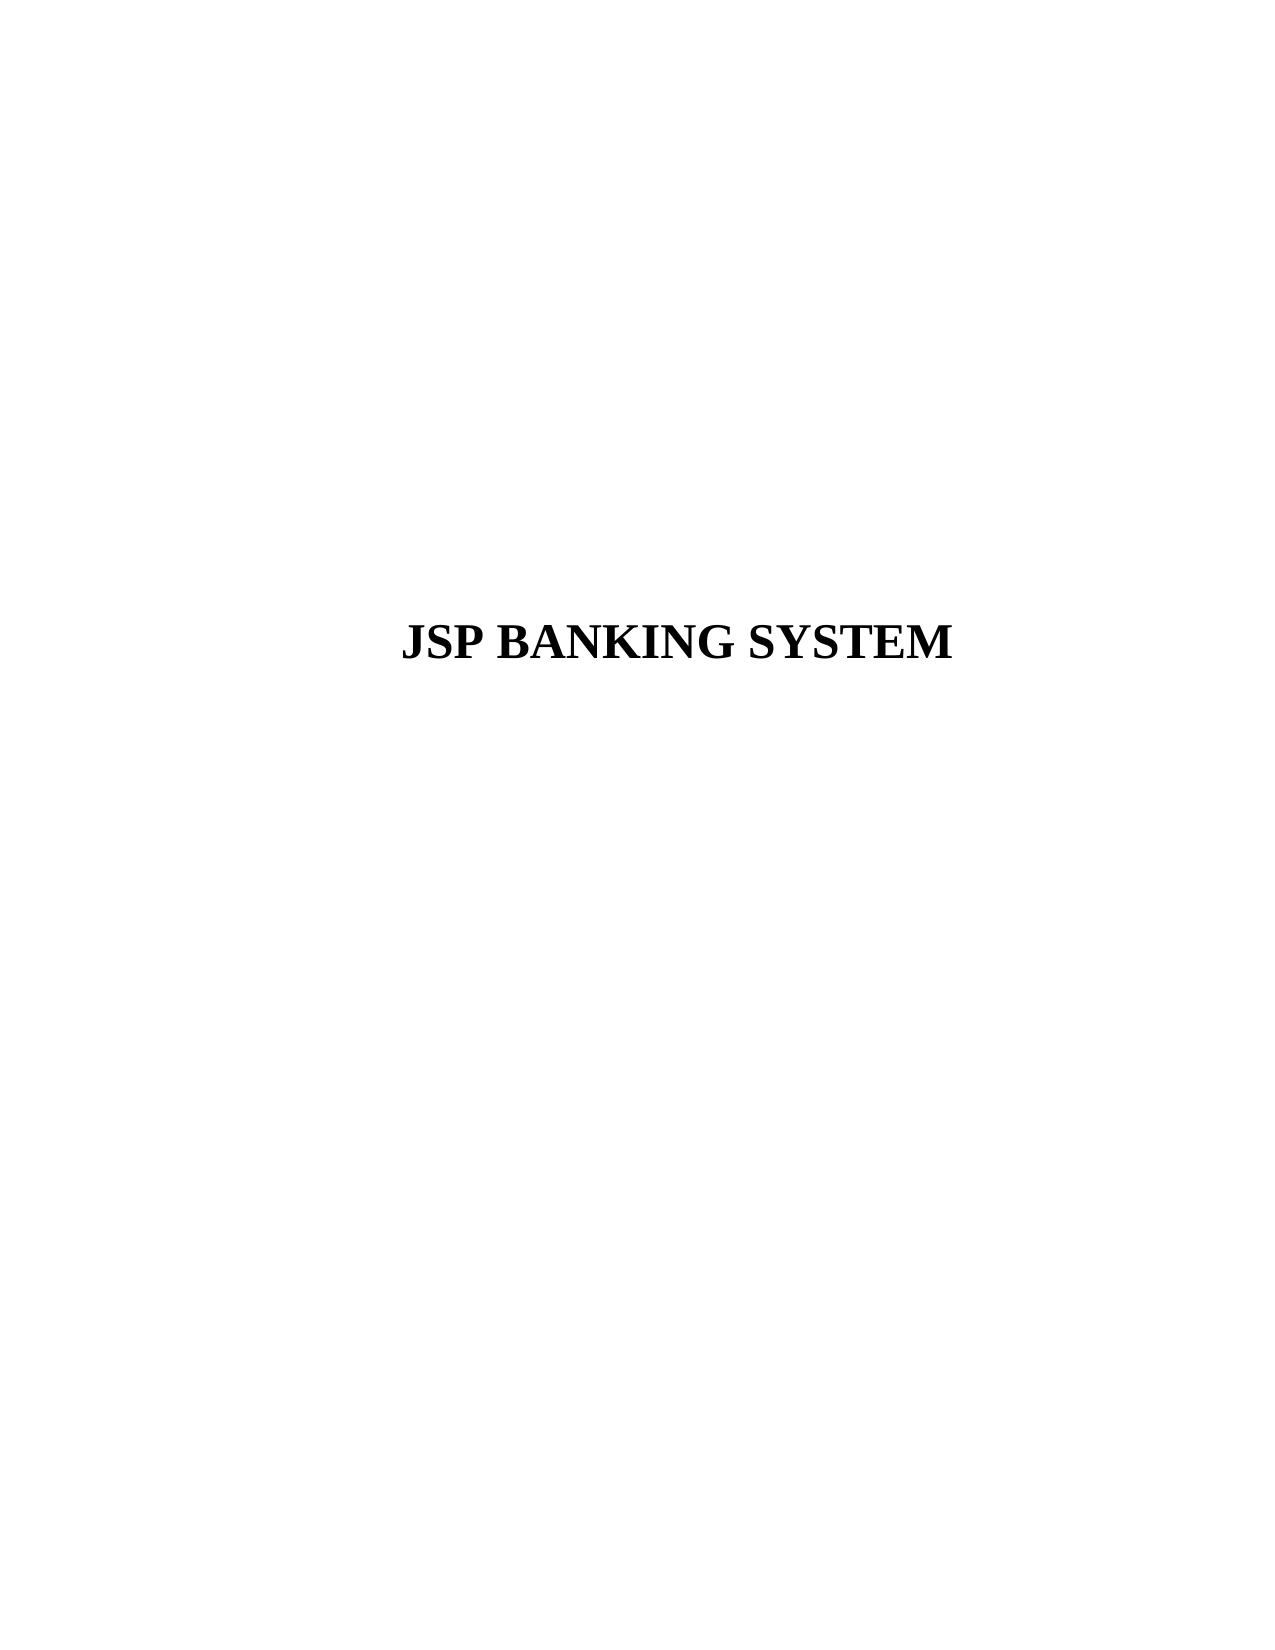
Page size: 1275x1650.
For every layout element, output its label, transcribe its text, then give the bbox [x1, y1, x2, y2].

text JSP BANKING SYSTEM [123, 611, 1231, 669]
